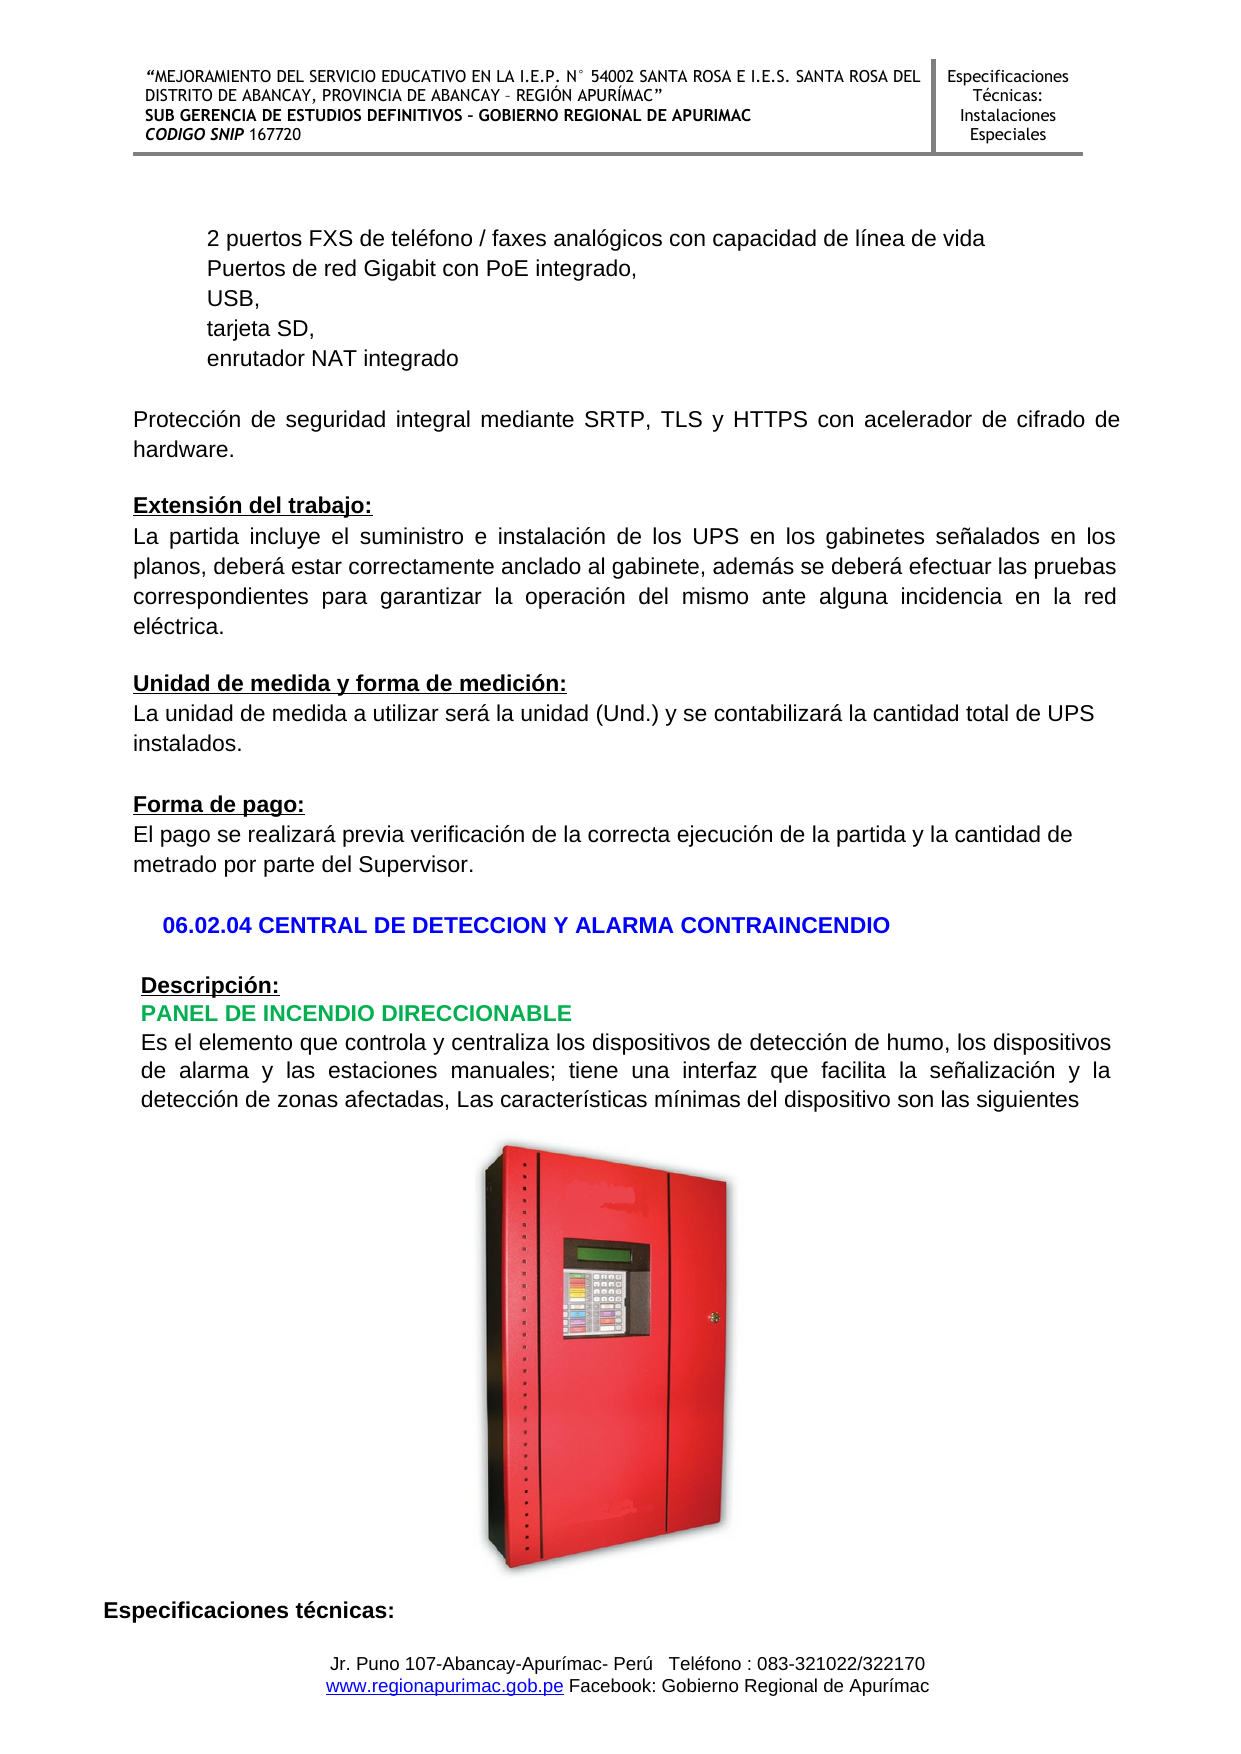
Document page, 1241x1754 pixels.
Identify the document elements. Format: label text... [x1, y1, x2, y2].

text Extensión del trabajo: [133, 492, 1117, 519]
text La partida incluye el suministro e instalación de los UPS en los gabinetes señalados en los planos, deberá estar correctamente anclado al gabinete, además se deberá efectuar las pruebas correspondientes para garantizar la operación del mismo ante alguna incidencia en la red eléctrica. [133, 523, 1117, 640]
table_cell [96, 1596, 1119, 1629]
picture [422, 1117, 793, 1595]
text Protección de seguridad integral mediante SRTP, TLS y HTTPS con acelerador de cifrado de hardware. [133, 406, 1122, 462]
text Unidad de medida y forma de medición: [133, 670, 1117, 696]
table_header Descripción: PANEL DE INCENDIO DIRECCIONABLE Es el elemento que controla y centraliza los dispositivos de detección de humo, los dispositivos de alarma y las estaciones manuales; tiene una interfaz que facilita la señalización y la detección de zonas afectadas, Las características mínimas del dispositivo son las siguientes [96, 942, 1119, 1116]
text El pago se realizará previa verificación de la correcta ejecución de la partida y la cantidad de metrado por parte del Supervisor. [133, 821, 1117, 877]
text La unidad de medida a utilizar será la unidad (Und.) y se contabilizará la cantidad total de UPS instalados. [133, 700, 1117, 757]
text Forma de pago: [133, 791, 1117, 817]
text enrutador NAT integrado [133, 345, 1122, 372]
text Puertos de red Gigabit con PoE integrado, [133, 255, 1122, 281]
text 2 puertos FXS de teléfono / faxes analógicos con capacidad de línea de vida [133, 224, 1122, 251]
text USB, [133, 285, 1122, 311]
table_cell [96, 1116, 1119, 1596]
list 06.02.04 CENTRAL DE DETECCION Y ALARMA CONTRAINCENDIO [162, 912, 1117, 938]
text tarjeta SD, [133, 315, 1122, 341]
